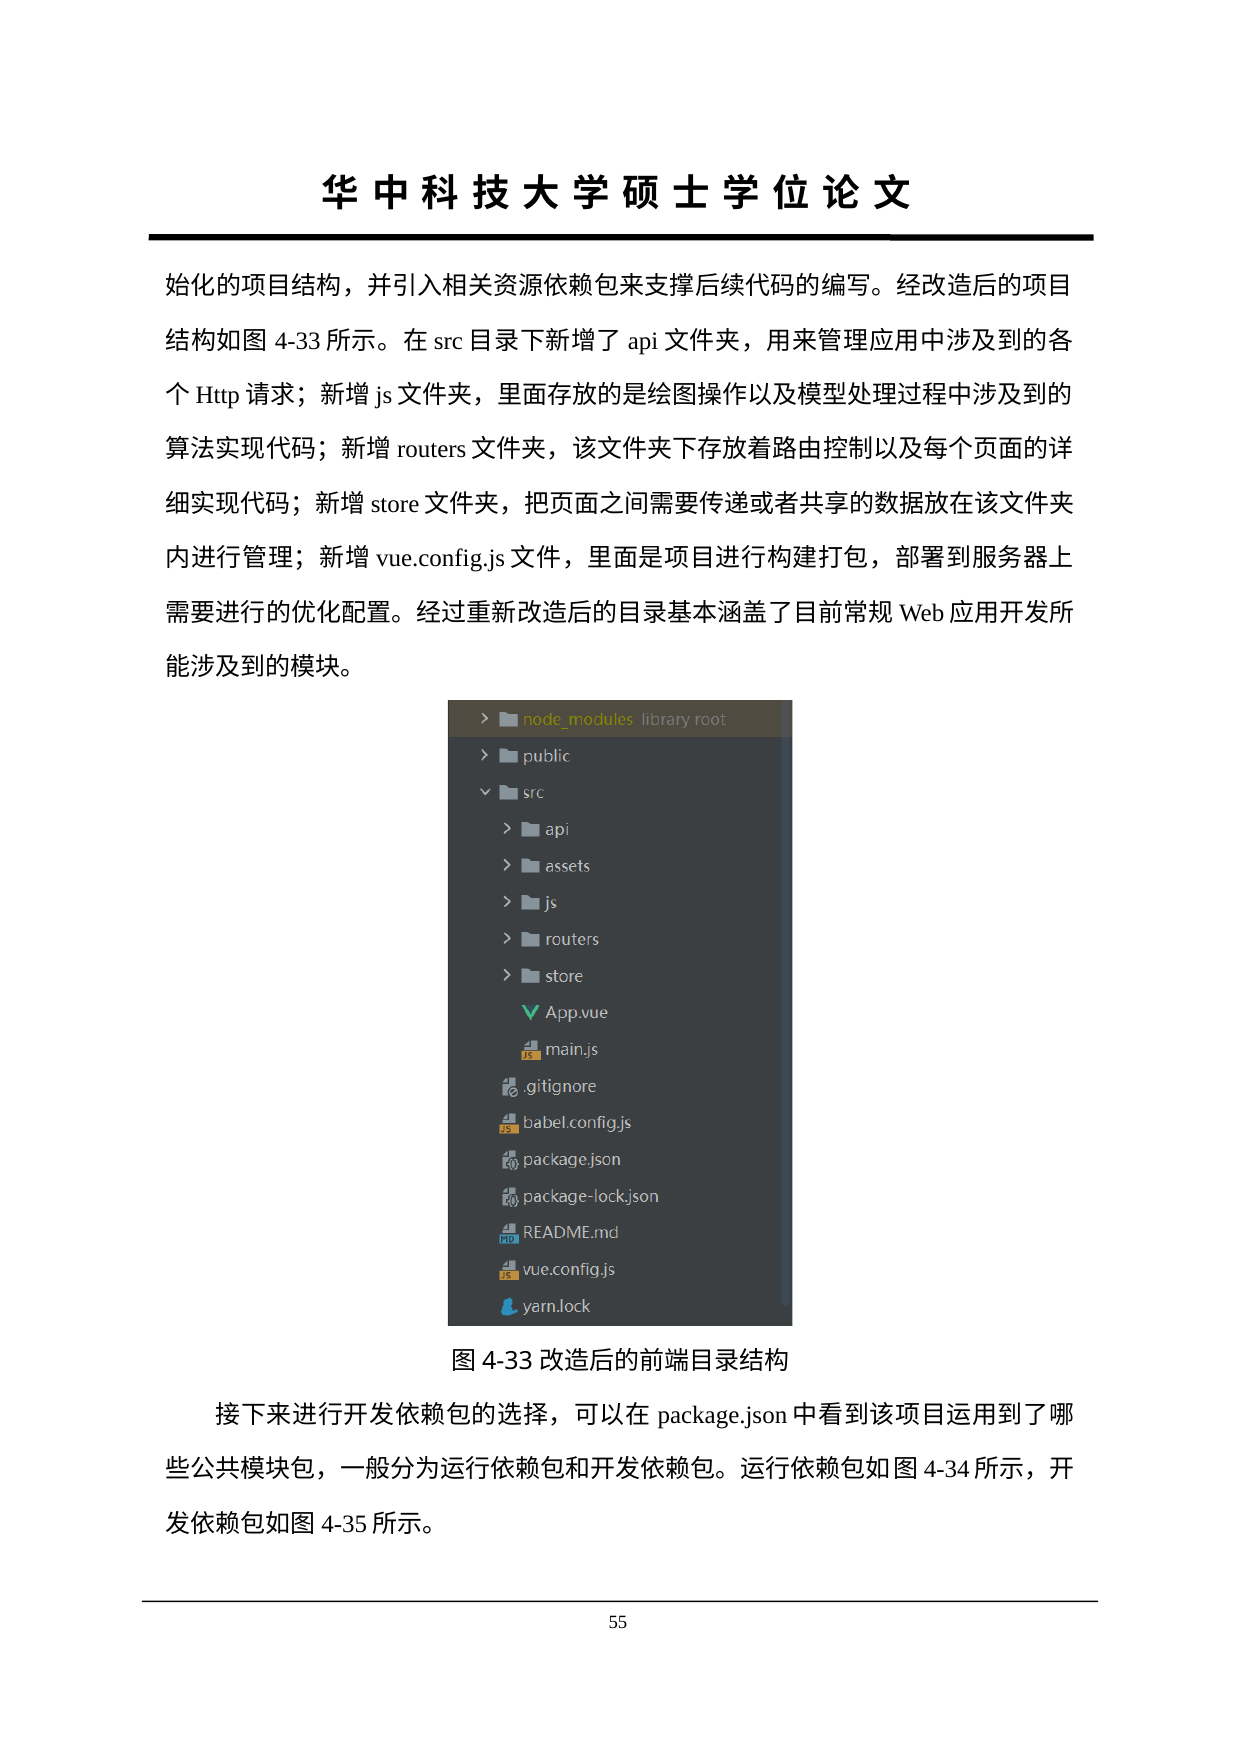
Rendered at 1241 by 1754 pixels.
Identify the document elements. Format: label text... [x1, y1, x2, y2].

picture [447, 700, 793, 1326]
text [165, 266, 1075, 683]
